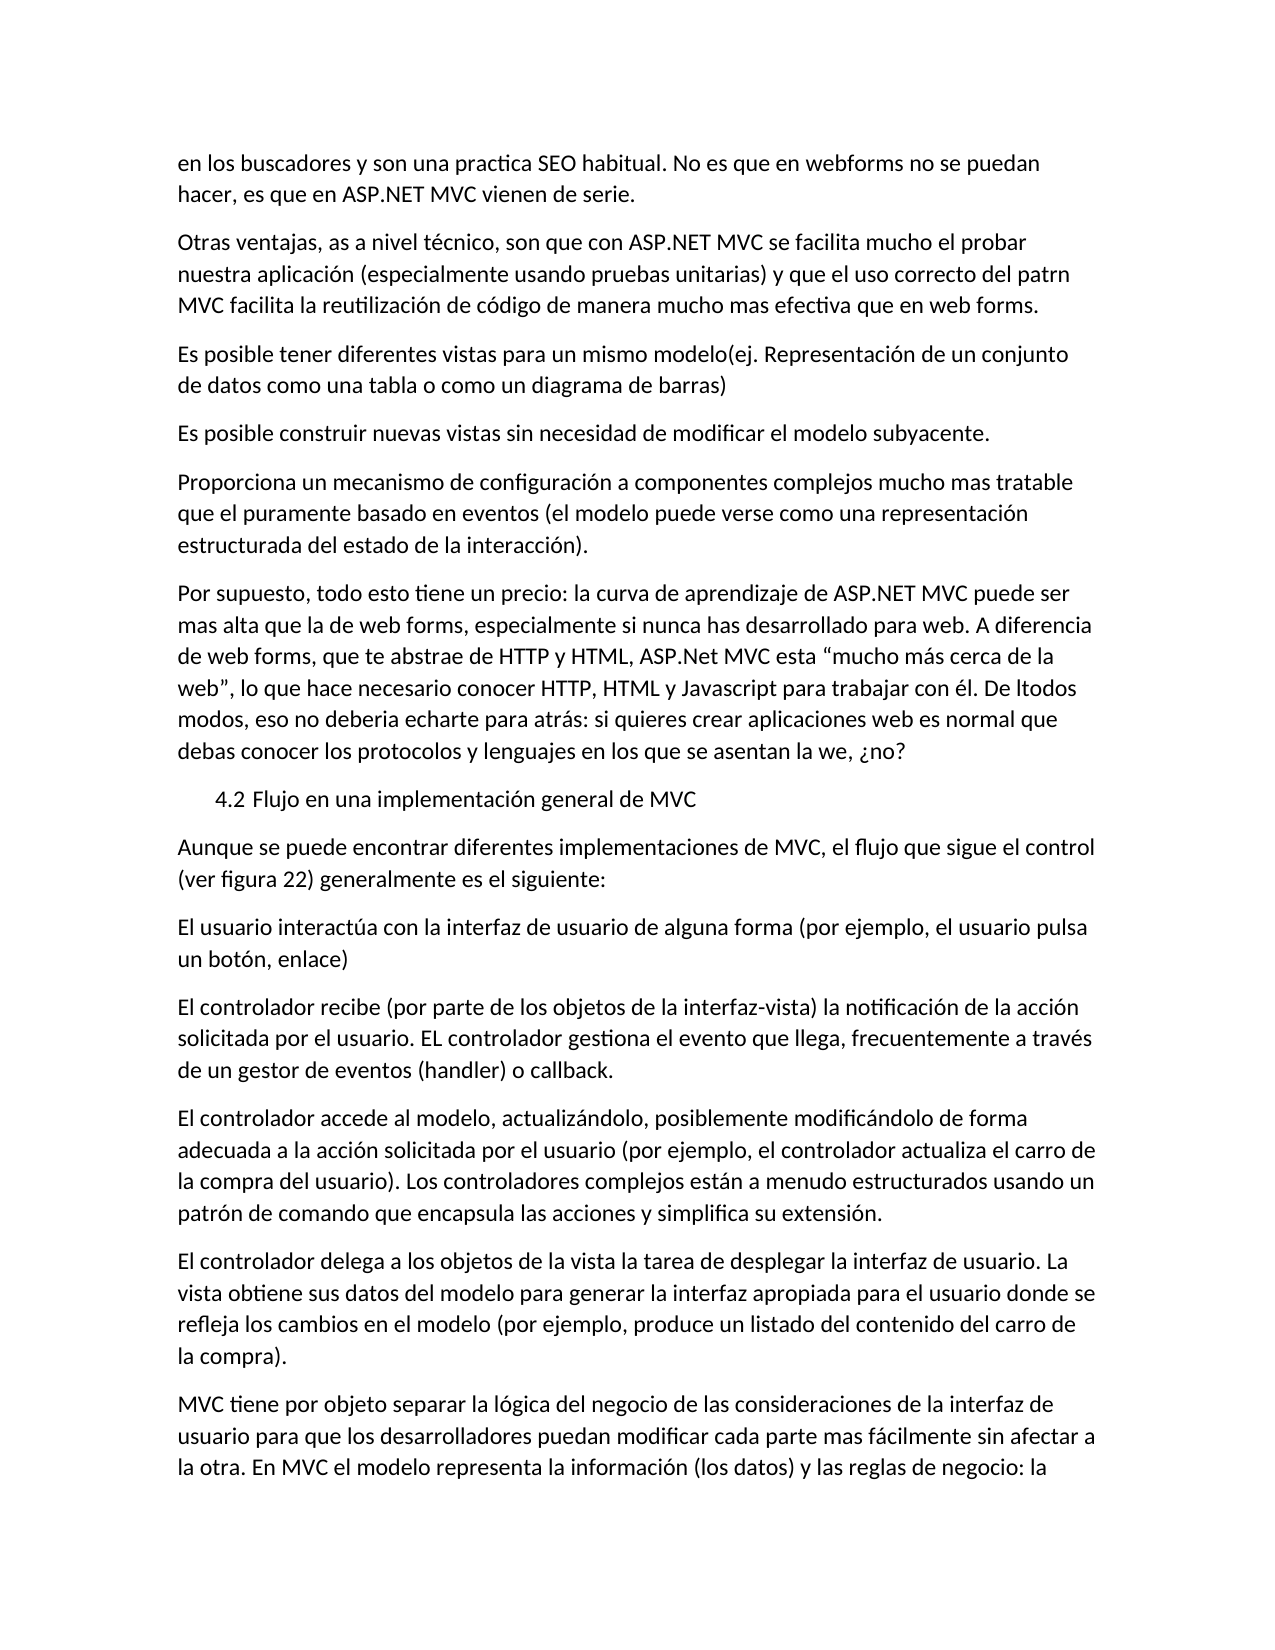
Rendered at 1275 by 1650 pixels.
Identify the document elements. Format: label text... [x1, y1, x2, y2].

text El controlador delega a los objetos de la vista la tarea de desplegar la interfaz de usuario. La vista obtiene sus datos del modelo para generar la interfaz apropiada para el usuario donde se refleja los cambios en el modelo (por ejemplo, produce un listado del contenido del carro de la compra). [177, 1246, 1098, 1370]
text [177, 148, 1098, 208]
text Es posible tener diferentes vistas para un mismo modelo(ej. Representación de un conjunto de datos como una tabla o como un diagrama de barras) [177, 339, 1098, 399]
text El usuario interactúa con la interfaz de usuario de alguna forma (por ejemplo, el usuario pulsa un botón, enlace) [177, 912, 1098, 973]
list Flujo en una implementación general de MVC [215, 784, 1098, 813]
text Proporciona un mecanismo de configuración a componentes complejos mucho mas tratable que el puramente basado en eventos (el modelo puede verse como una representación estructurada del estado de la interacción). [177, 467, 1098, 559]
text Otras ventajas, as a nivel técnico, son que con ASP.NET MVC se facilita mucho el probar nuestra aplicación (especialmente usando pruebas unitarias) y que el uso correcto del patrn MVC facilita la reutilización de código de manera mucho mas efectiva que en web forms. [177, 227, 1098, 320]
text Aunque se puede encontrar diferentes implementaciones de MVC, el flujo que sigue el control (ver figura 22) generalmente es el siguiente: [177, 832, 1098, 893]
text El controlador recibe (por parte de los objetos de la interfaz-vista) la notificación de la acción solicitada por el usuario. EL controlador gestiona el evento que llega, frecuentemente a través de un gestor de eventos (handler) o callback. [177, 992, 1098, 1084]
text Por supuesto, todo esto tiene un precio: la curva de aprendizaje de ASP.NET MVC puede ser mas alta que la de web forms, especialmente si nunca has desarrollado para web. A diferencia de web forms, que te abstrae de HTTP y HTML, ASP.Net MVC esta “mucho más cerca de la web”, lo que hace necesario conocer HTTP, HTML y Javascript para trabajar con él. De ltodos modos, eso no deberia echarte para atrás: si quieres crear aplicaciones web es normal que debas conocer los protocolos y lenguajes en los que se asentan la we, ¿no? [177, 578, 1098, 765]
text El controlador accede al modelo, actualizándolo, posiblemente modificándolo de forma adecuada a la acción solicitada por el usuario (por ejemplo, el controlador actualiza el carro de la compra del usuario). Los controladores complejos están a menudo estructurados usando un patrón de comando que encapsula las acciones y simplifica su extensión. [177, 1103, 1098, 1227]
text Es posible construir nuevas vistas sin necesidad de modificar el modelo subyacente. [177, 418, 1098, 448]
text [177, 1389, 1098, 1482]
